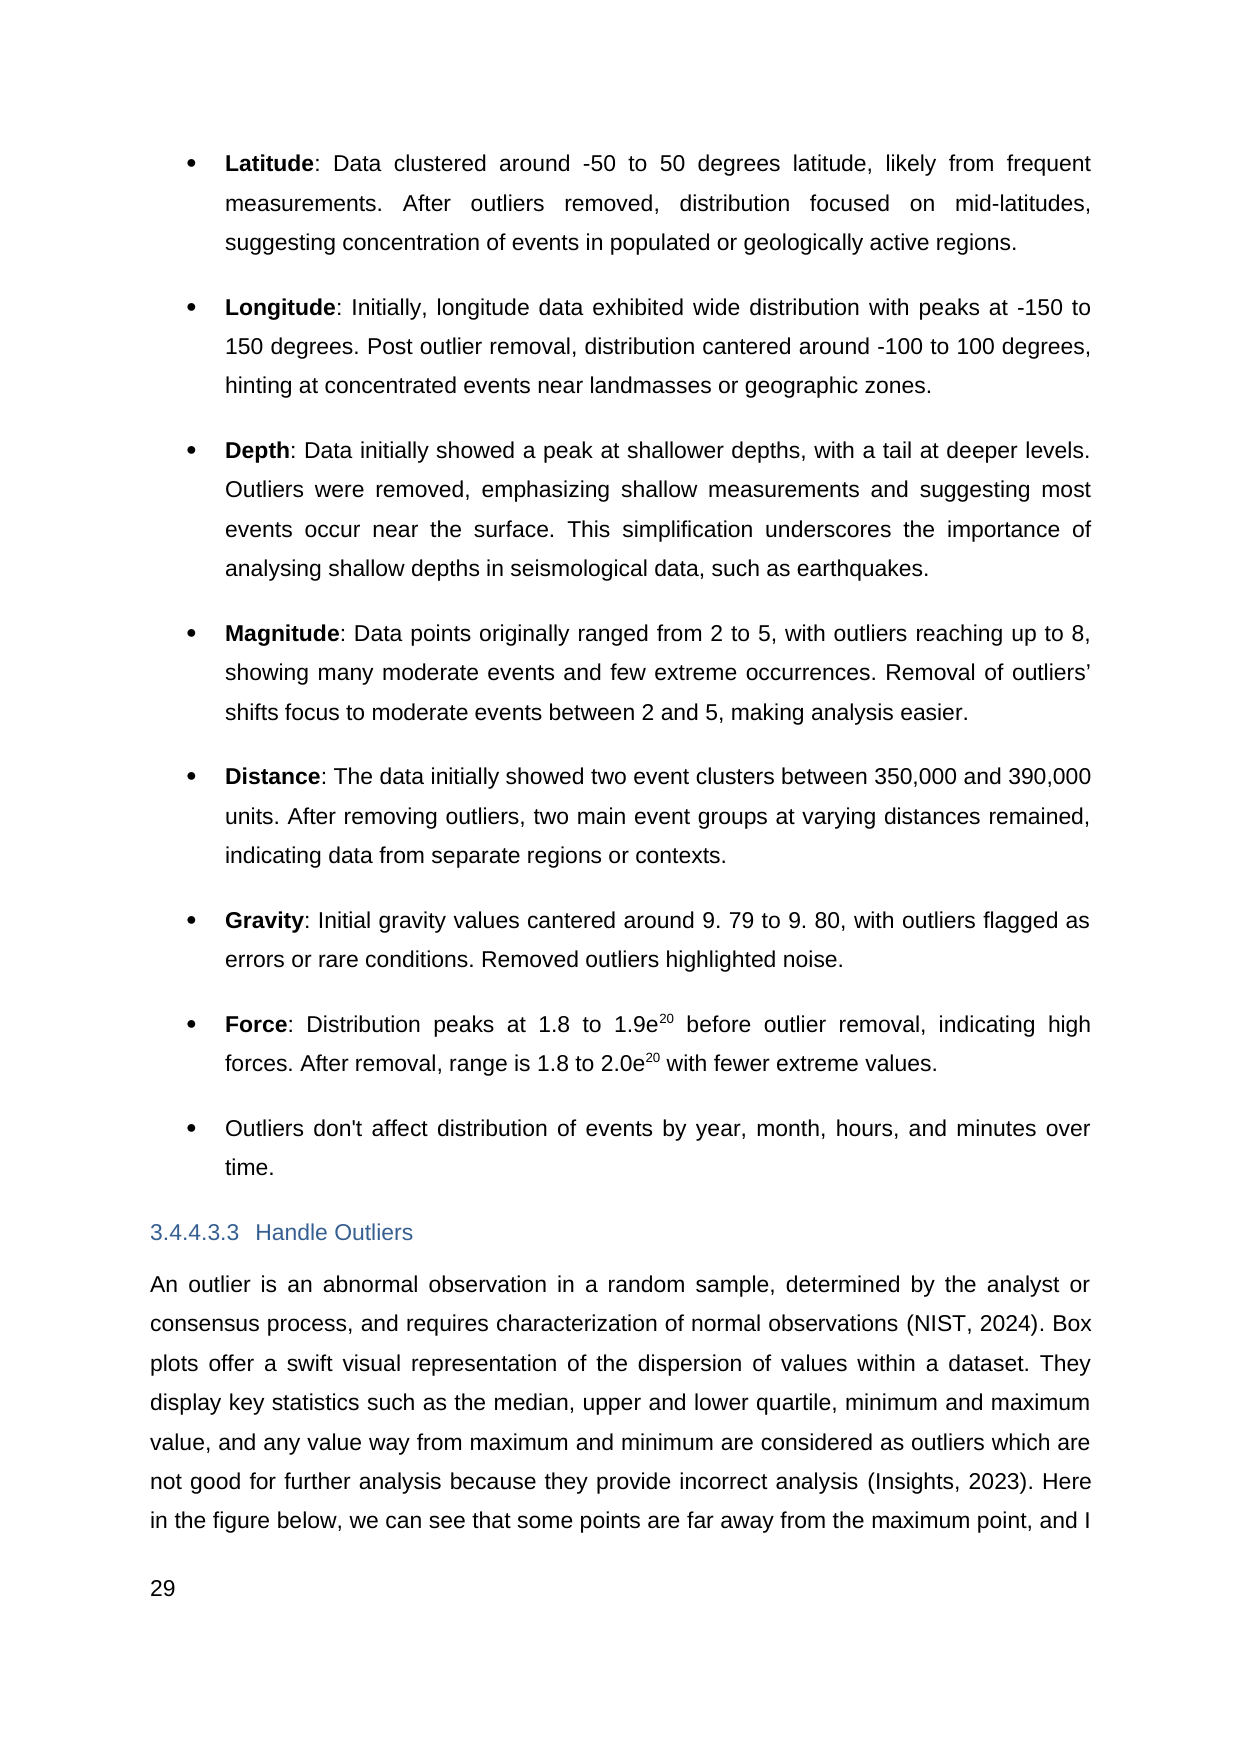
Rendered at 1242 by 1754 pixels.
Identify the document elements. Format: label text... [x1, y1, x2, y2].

list Longitude: Initially, longitude data exhibited wide distribution with peaks at -150 to 150 degrees. Post outlier removal, distribution cantered around -100 to 100 degrees, hinting at concentrated events near landmasses or geographic zones. [187, 293, 1092, 399]
subtitle Handle Outliers [150, 1218, 1092, 1245]
list Depth: Data initially showed a peak at shallower depths, with a tail at deeper levels. Outliers were removed, emphasizing shallow measurements and suggesting most events occur near the surface. This simplification underscores the importance of analysing shallow depths in seismological data, such as earthquakes. [187, 437, 1092, 582]
list Outliers don't affect distribution of events by year, month, hours, and minutes over time. [187, 1114, 1092, 1180]
list Force: Distribution peaks at 1.8 to 1.9e20 before outlier removal, indicating high forces. After removal, range is 1.8 to 2.0e20 with fewer extreme values. [187, 1011, 1092, 1076]
list Distance: The data initially showed two event clusters between 350,000 and 390,000 units. After removing outliers, two main event groups at varying distances remained, indicating data from separate regions or contexts. [187, 763, 1092, 868]
list Latitude: Data clustered around -50 to 50 degrees latitude, likely from frequent measurements. After outliers removed, distribution focused on mid-latitudes, suggesting concentration of events in populated or geologically active regions. [187, 150, 1092, 255]
list Gravity: Initial gravity values cantered around 9. 79 to 9. 80, with outliers flagged as errors or rare conditions. Removed outliers highlighted noise. [187, 907, 1092, 972]
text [150, 1271, 1092, 1534]
list Magnitude: Data points originally ranged from 2 to 5, with outliers reaching up to 8, showing many moderate events and few extreme occurrences. Removal of outliers’ shifts focus to moderate events between 2 and 5, making analysis easier. [187, 620, 1092, 725]
